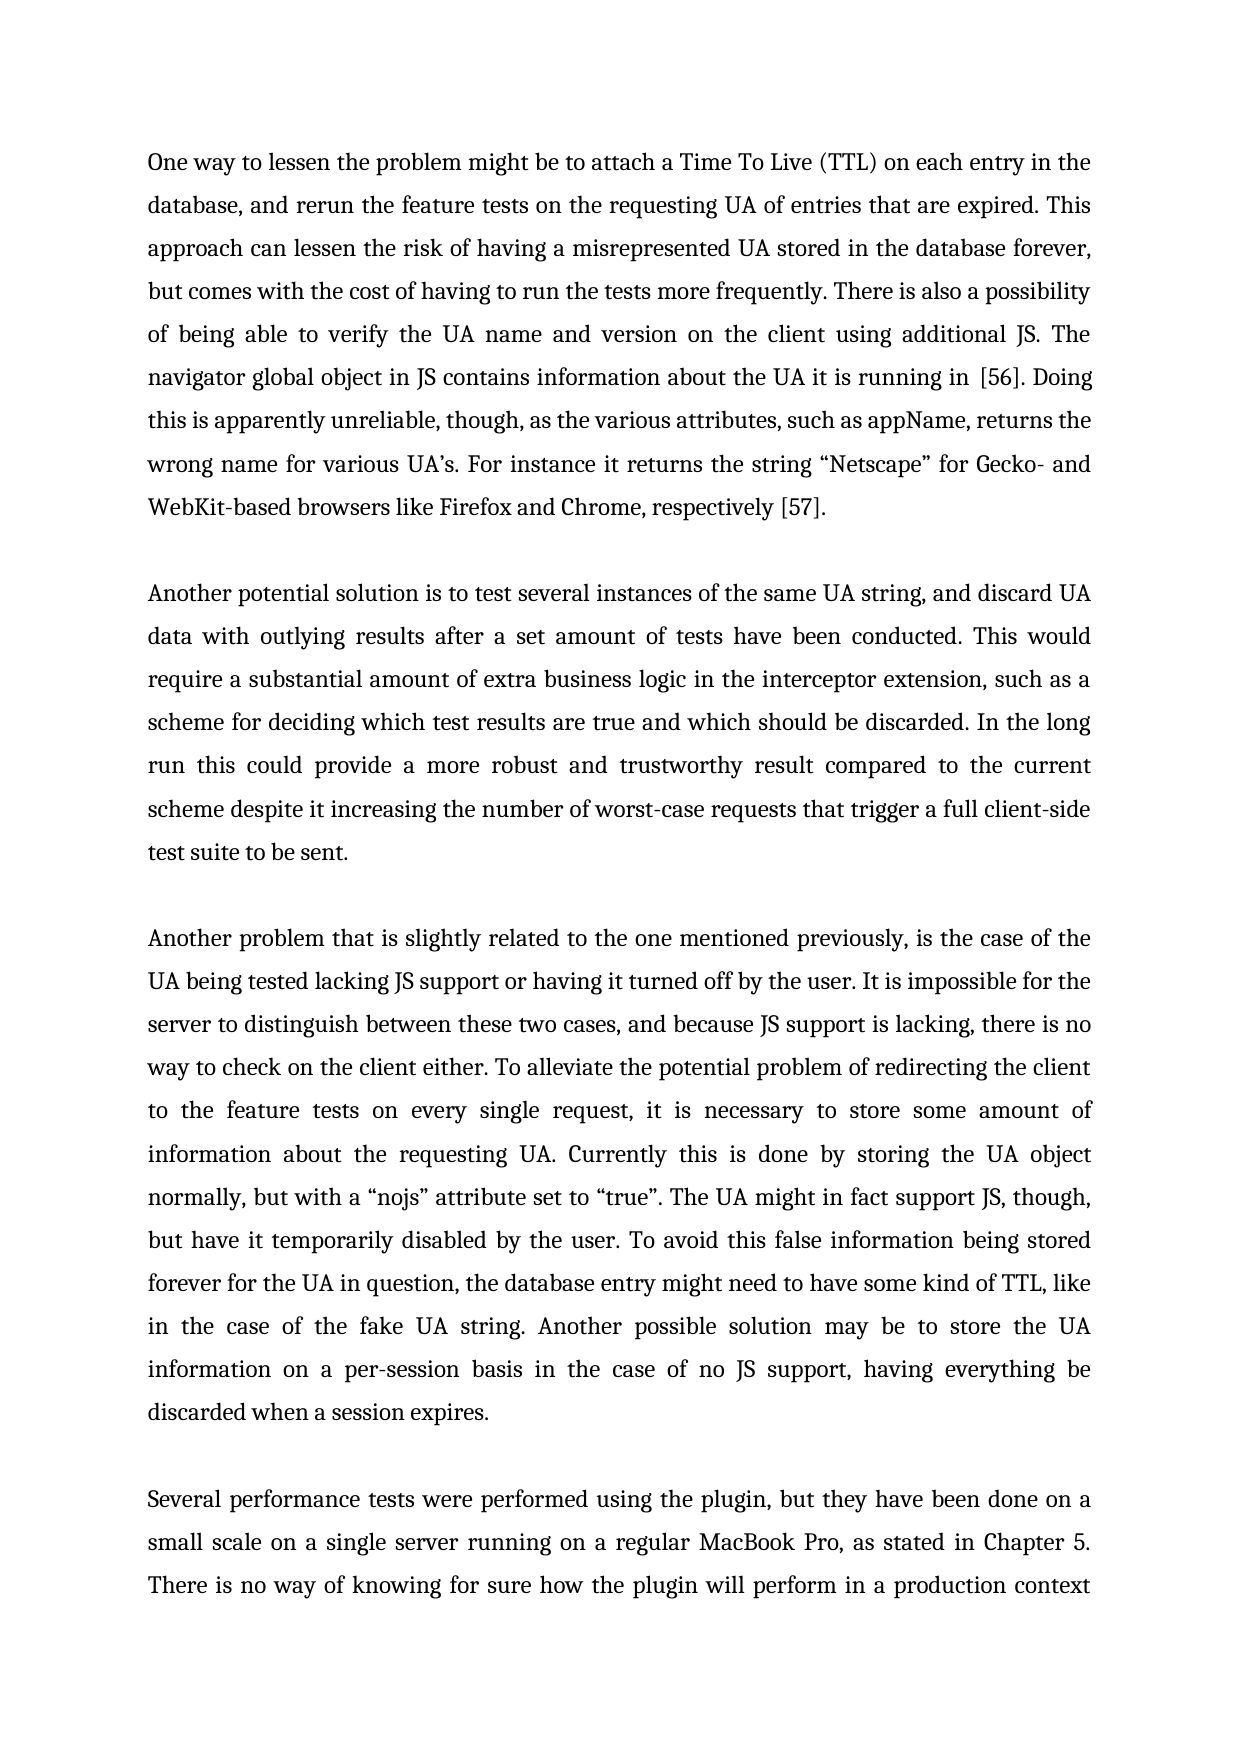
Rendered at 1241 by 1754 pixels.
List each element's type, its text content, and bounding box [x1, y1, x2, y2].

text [148, 1484, 1092, 1599]
text Another problem that is slightly related to the one mentioned previously, is the case of the UA being tested lacking JS support or having it turned off by the user. It is impossible for the server to distinguish between these two cases, and because JS support is lacking, there is no way to check on the client either. To alleviate the potential problem of redirecting the client to the feature tests on every single request, it is necessary to store some amount of information about the requesting UA. Currently this is done by storing the UA object normally, but with a “nojs” attribute set to “true”. The UA might in fact support JS, though, but have it temporarily disabled by the user. To avoid this false information being stored forever for the UA in question, the database entry might need to have some kind of TTL, like in the case of the fake UA string. Another possible solution may be to store the UA information on a per-session basis in the case of no JS support, having everything be discarded when a session expires. [148, 924, 1092, 1427]
text One way to lessen the problem might be to attach a Time To Live (TTL) on each entry in the database, and rerun the feature tests on the requesting UA of entries that are expired. This approach can lessen the risk of having a misrepresented UA stored in the database forever, but comes with the cost of having to run the tests more frequently. There is also a possibility of being able to verify the UA name and version on the client using additional JS. The navigator global object in JS contains information about the UA it is running in [56]. Doing this is apparently unreliable, though, as the various attributes, such as appName, returns the wrong name for various UA’s. For instance it returns the string “Netscape” for Gecko- and WebKit-based browsers like Firefox and Chrome, respectively [57]. [148, 148, 1092, 521]
text Another potential solution is to test several instances of the same UA string, and discard UA data with outlying results after a set amount of tests have been conducted. This would require a substantial amount of extra business logic in the interceptor extension, such as a scheme for deciding which test results are true and which should be discarded. In the long run this could provide a more robust and trustworthy result compared to the current scheme despite it increasing the number of worst-case requests that trigger a full client-side test suite to be sent. [148, 579, 1092, 866]
